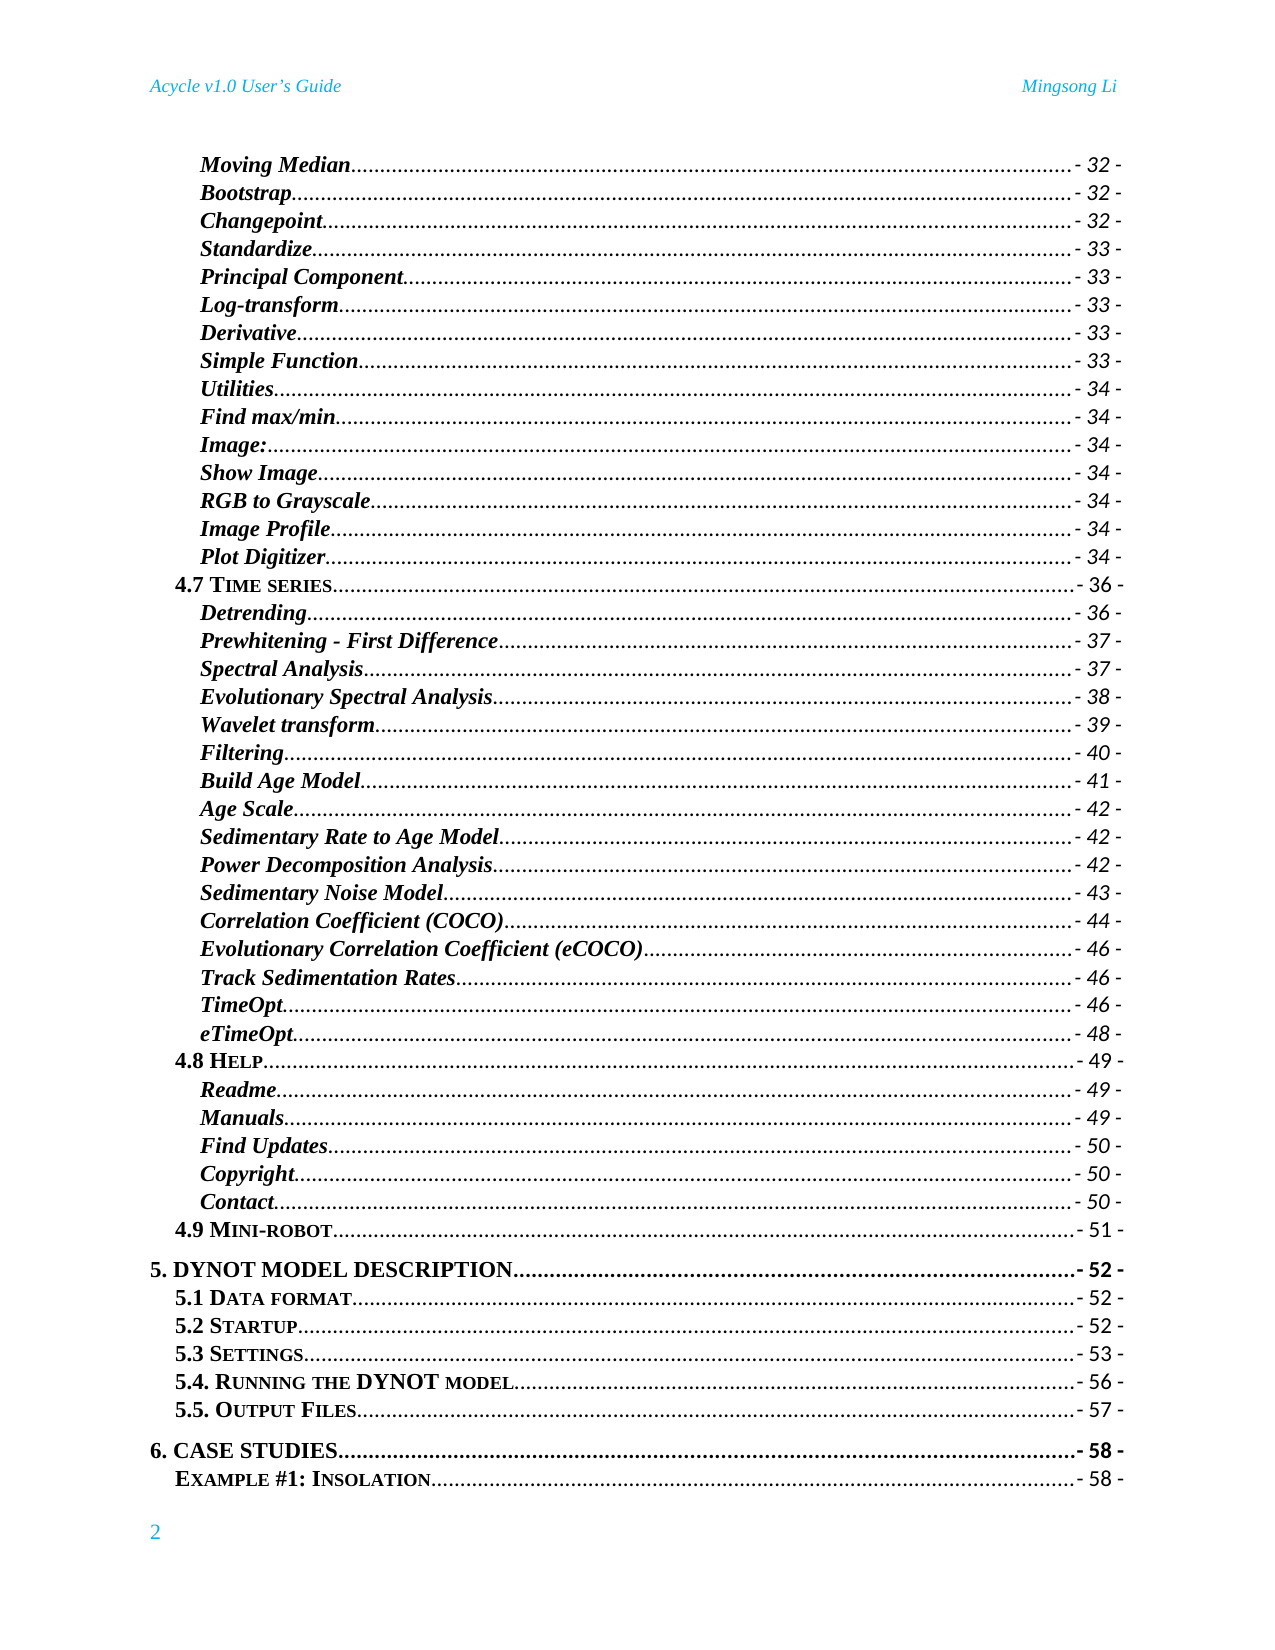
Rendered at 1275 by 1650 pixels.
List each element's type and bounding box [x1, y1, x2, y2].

picture [151, 82, 157, 90]
